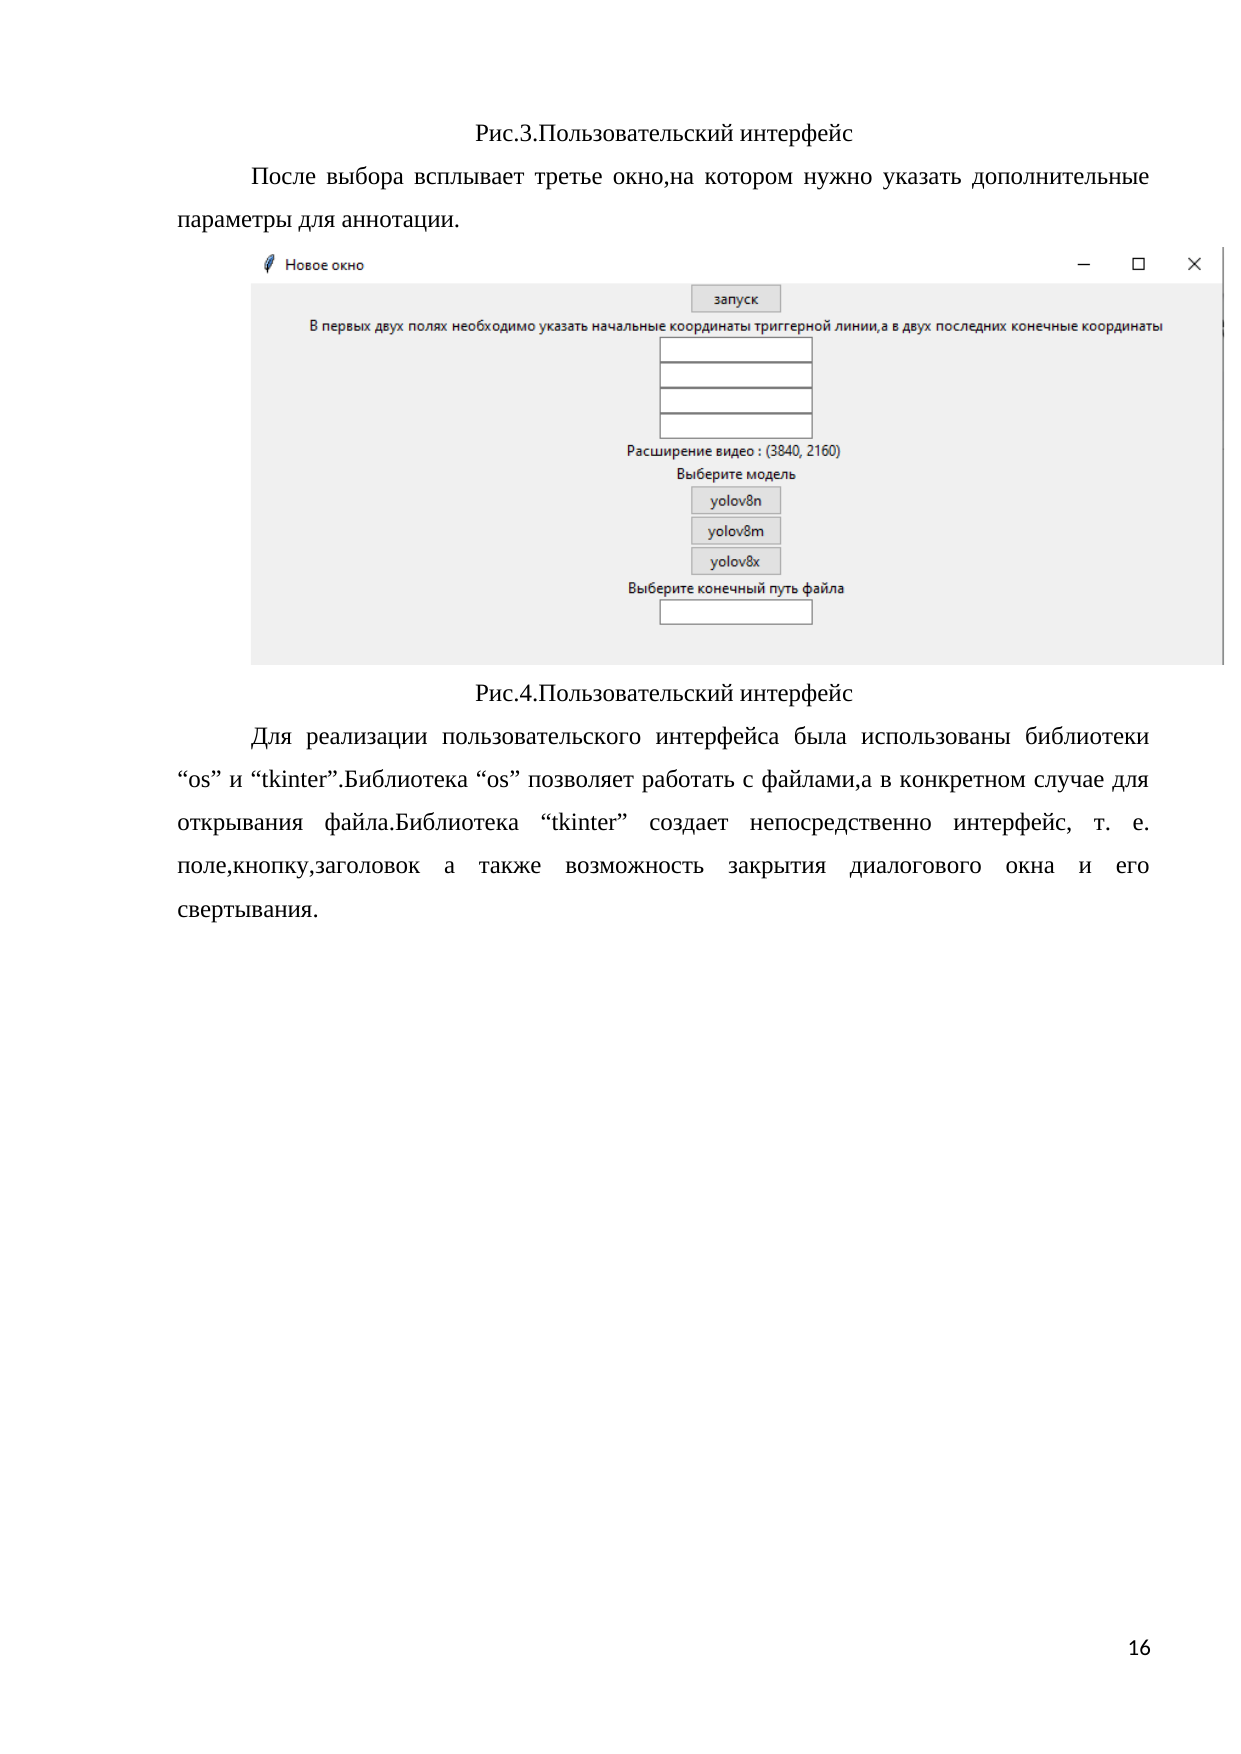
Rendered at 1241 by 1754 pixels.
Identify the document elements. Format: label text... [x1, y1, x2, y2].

text Рис.3.Пользовательский интерфейс [177, 118, 1151, 147]
text Рис.4.Пользовательский интерфейс [177, 678, 1151, 707]
text После выбора всплывает третье окно,на котором нужно указать дополнительные параметры для аннотации. [177, 161, 1151, 233]
picture [250, 247, 1225, 665]
text Для реализации пользовательского интерфейса была использованы библиотеки “os” и “tkinter”.Библиотека “os” позволяет работать с файлами,а в конкретном случае для открывания файла.Библиотека “tkinter” создает непосредственно интерфейс, т. е. поле,кнопку,заголовок а также возможность закрытия диалогового окна и его свертывания. [177, 721, 1151, 922]
